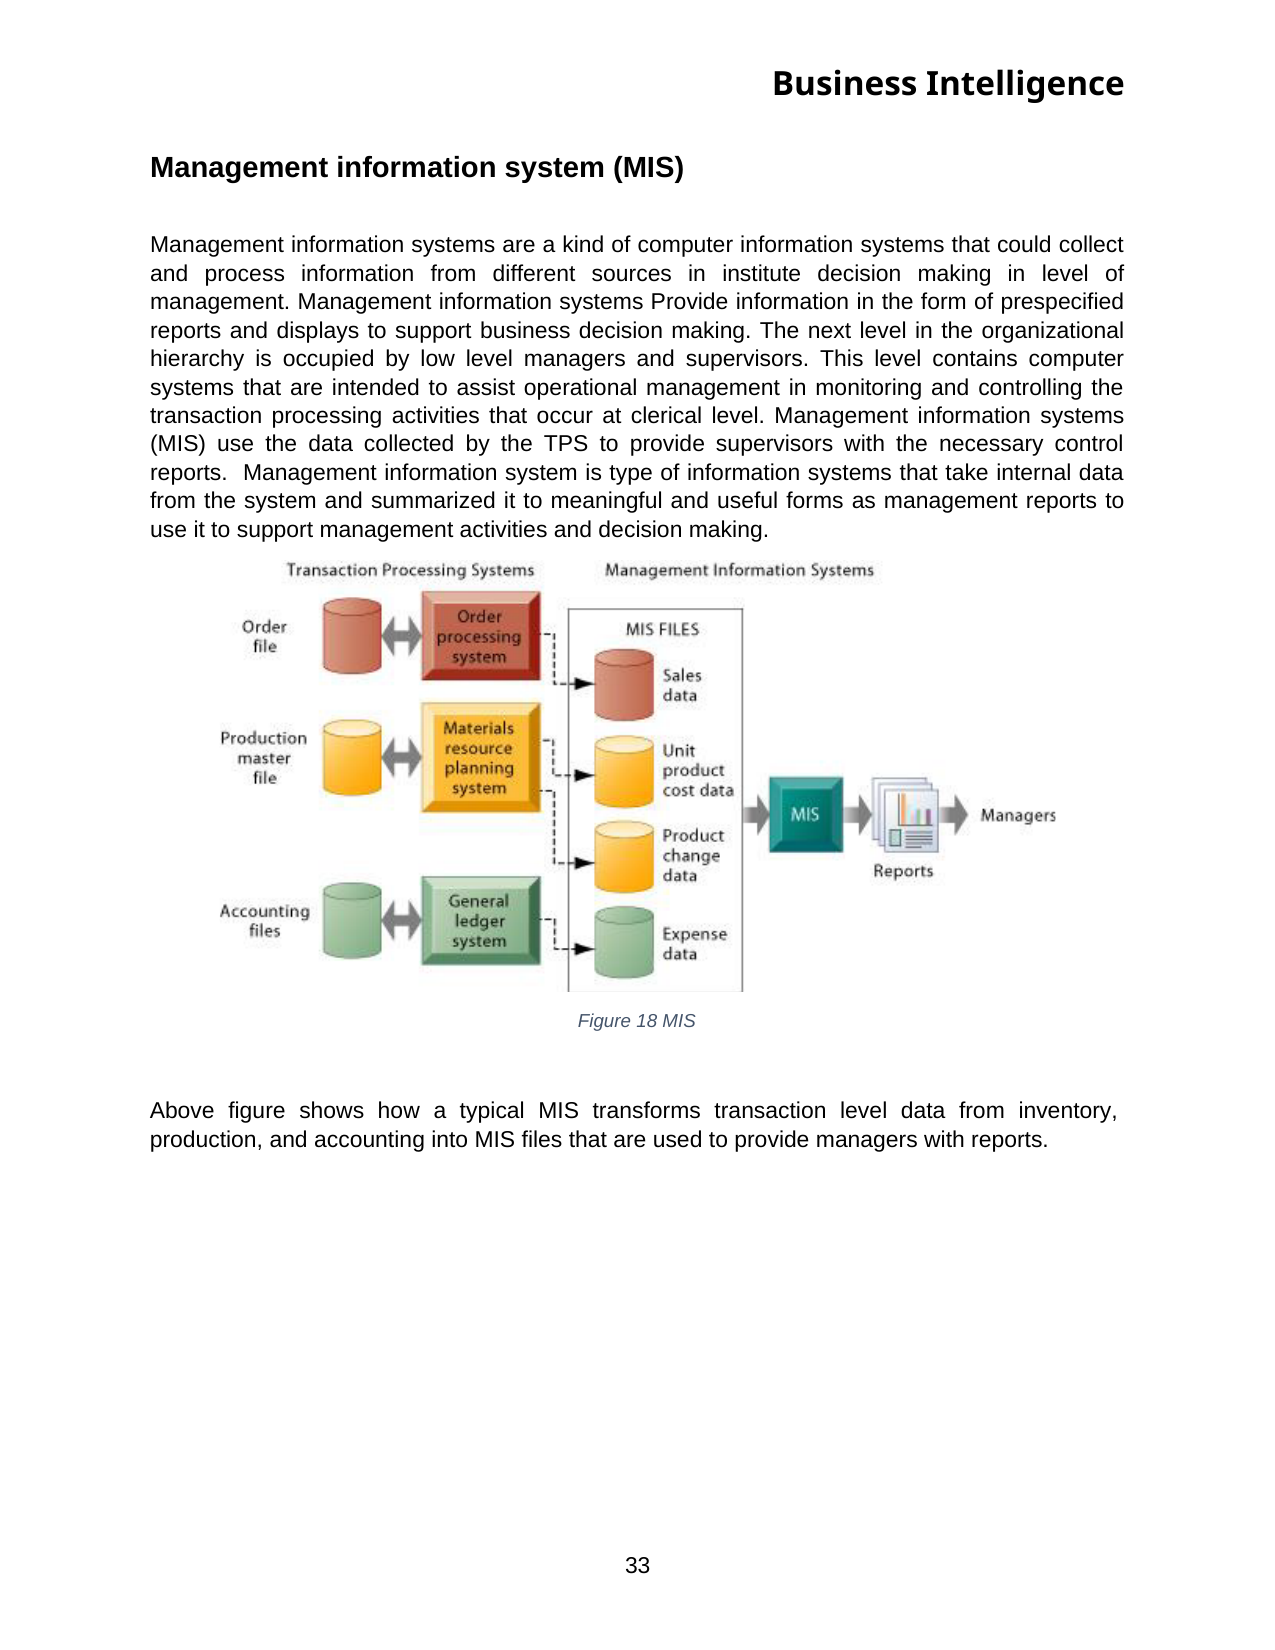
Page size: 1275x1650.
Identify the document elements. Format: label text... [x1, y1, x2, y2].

text Figure 18 MIS [150, 1010, 1125, 1032]
text Management information systems are a kind of computer information systems that could collect and process information from different sources in institute decision making in level of management. Management information systems Provide information in the form of prespecified reports and displays to support business decision making. The next level in the organizational hierarchy is occupied by low level managers and supervisors. This level contains computer systems that are intended to assist operational management in monitoring and controlling the transaction processing activities that occur at clerical level. Management information systems (MIS) use the data collected by the TPS to provide supervisors with the necessary control reports. Management information system is type of information systems that take internal data from the system and summarized it to meaningful and useful forms as management reports to use it to support management activities and decision making. [150, 231, 1125, 542]
subtitle Management information system (MIS) [150, 150, 1125, 183]
text Above figure shows how a typical MIS transforms transaction level data from inventory, production, and accounting into MIS files that are used to provide managers with reports. [149, 1097, 1119, 1152]
